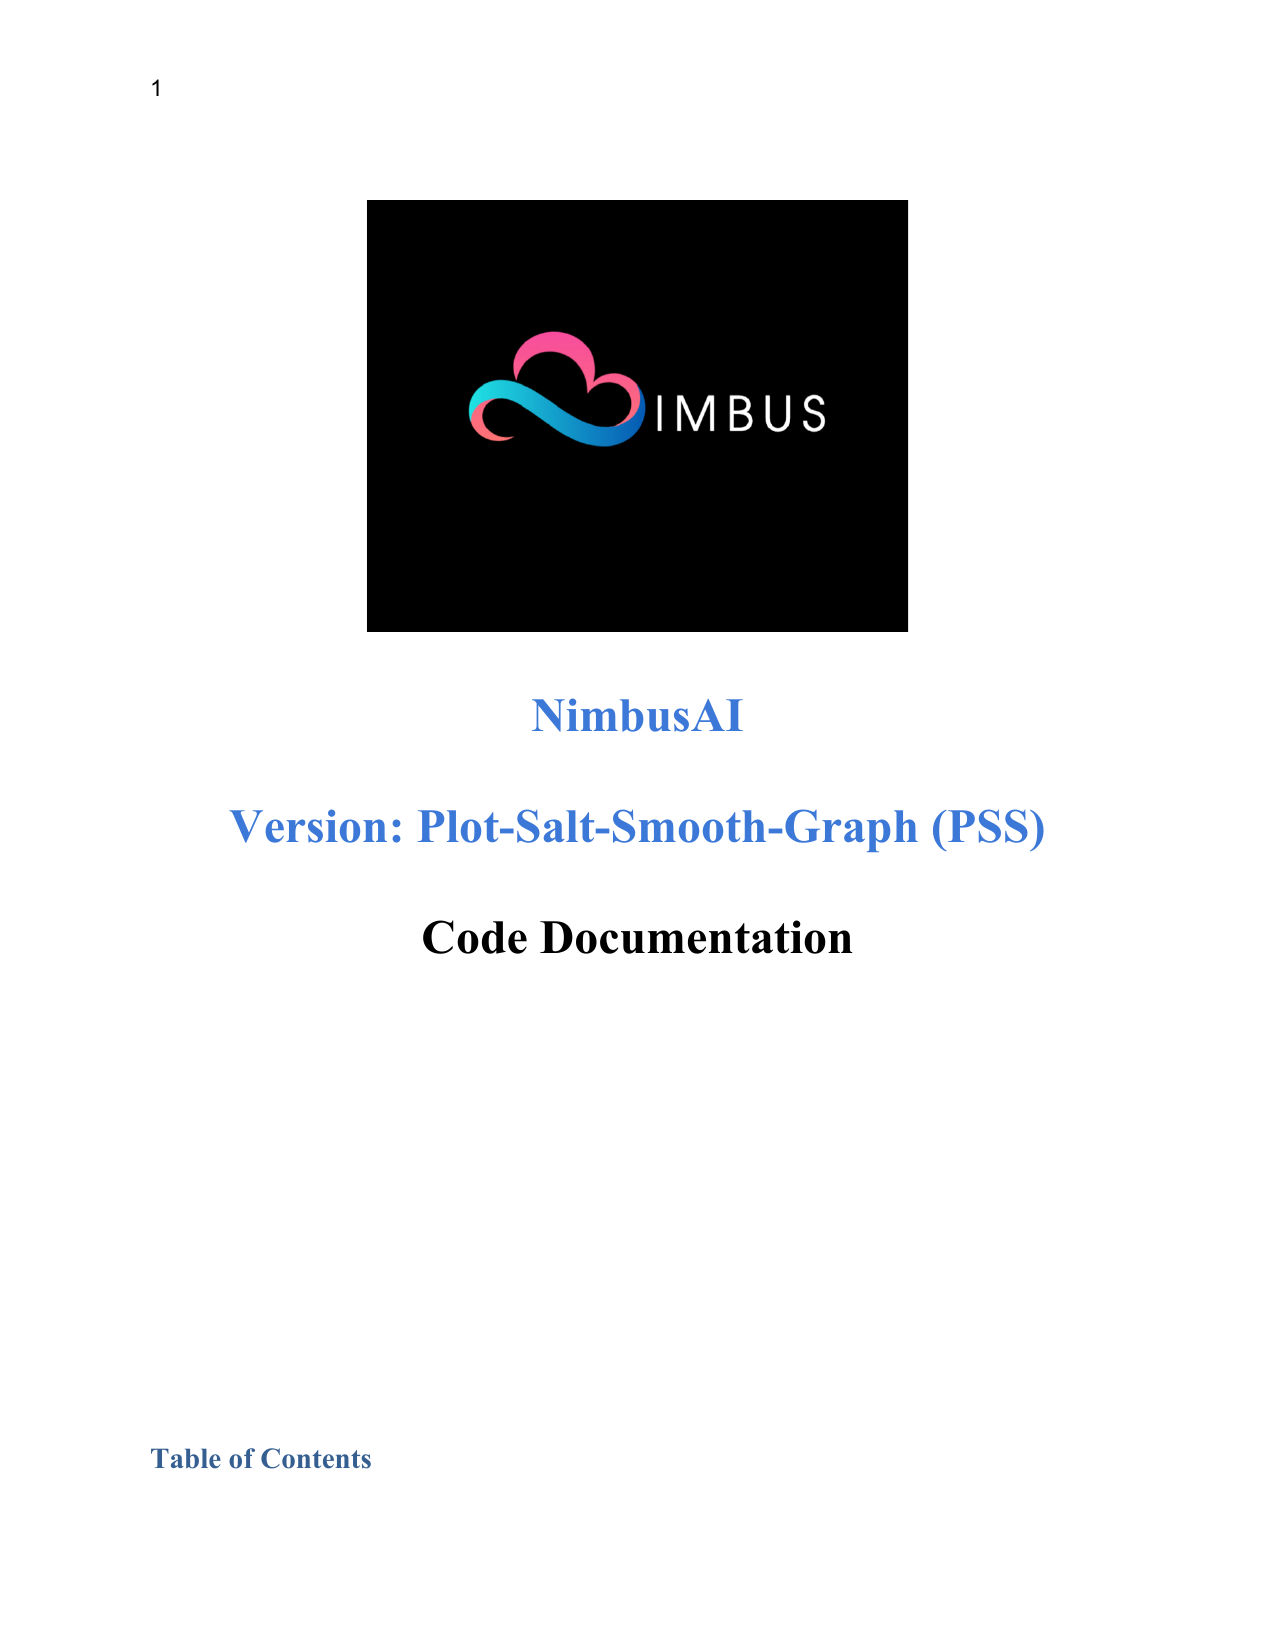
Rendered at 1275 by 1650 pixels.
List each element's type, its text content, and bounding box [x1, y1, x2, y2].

subtitle Version: Plot-Salt-Smooth-Graph (PSS) [150, 800, 1125, 853]
picture [366, 200, 909, 632]
subtitle Code Documentation [150, 911, 1125, 964]
subtitle NimbusAI [150, 689, 1125, 742]
